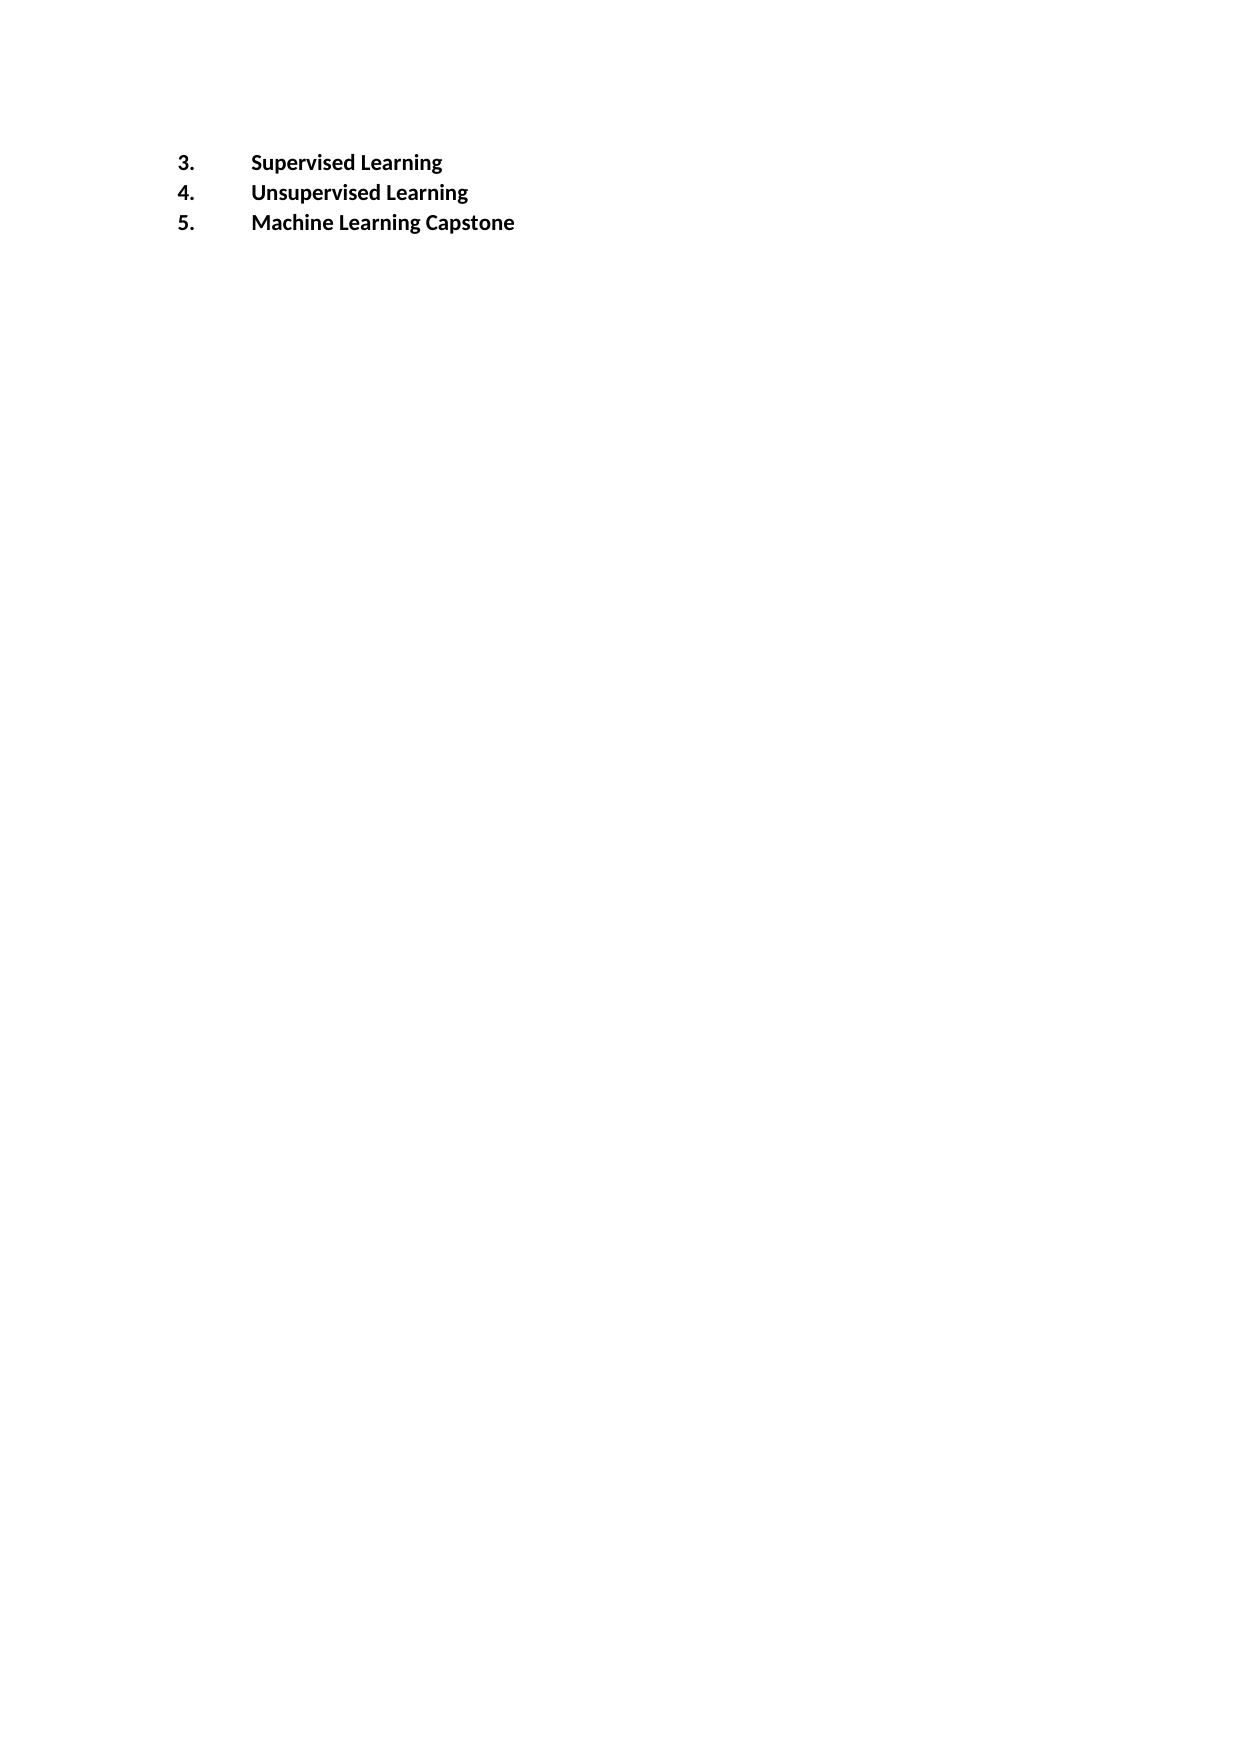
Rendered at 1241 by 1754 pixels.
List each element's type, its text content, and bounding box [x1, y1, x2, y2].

list Machine Learning Capstone [177, 208, 1063, 236]
list Unsupervised Learning [177, 178, 1063, 206]
list Supervised Learning [177, 148, 1063, 176]
